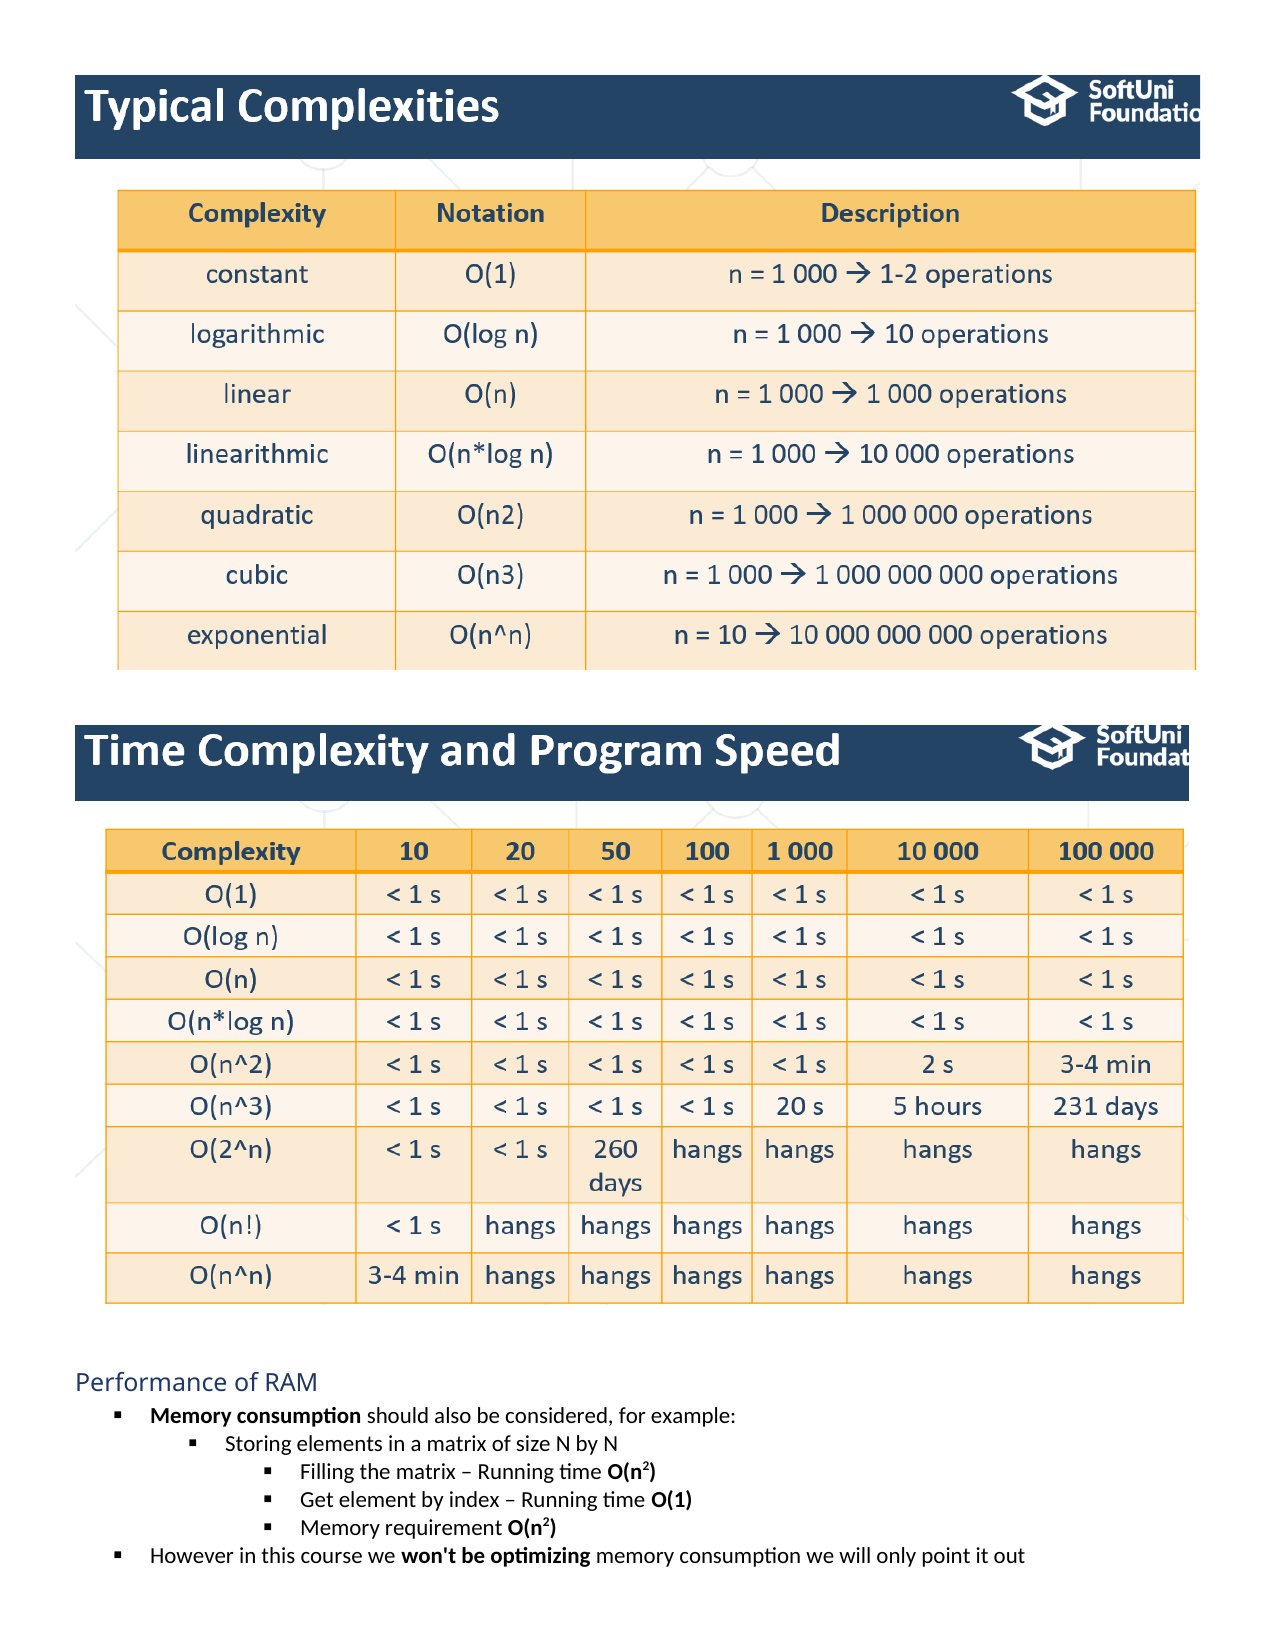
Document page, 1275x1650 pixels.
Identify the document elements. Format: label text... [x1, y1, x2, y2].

list Storing elements in a matrix of size N by N [187, 1429, 1200, 1457]
list However in this course we won't be optimizing memory consumption we will only point it out [112, 1541, 1200, 1569]
picture [75, 75, 1200, 670]
list Memory requirement O(n2) [262, 1513, 1200, 1541]
picture [75, 725, 1189, 1305]
list Get element by index – Running time O(1) [262, 1485, 1200, 1513]
list Memory consumption should also be considered, for example: [112, 1401, 1200, 1429]
list Filling the matrix – Running time O(n2) [262, 1457, 1200, 1485]
subtitle Performance of RAM [75, 1364, 1200, 1398]
